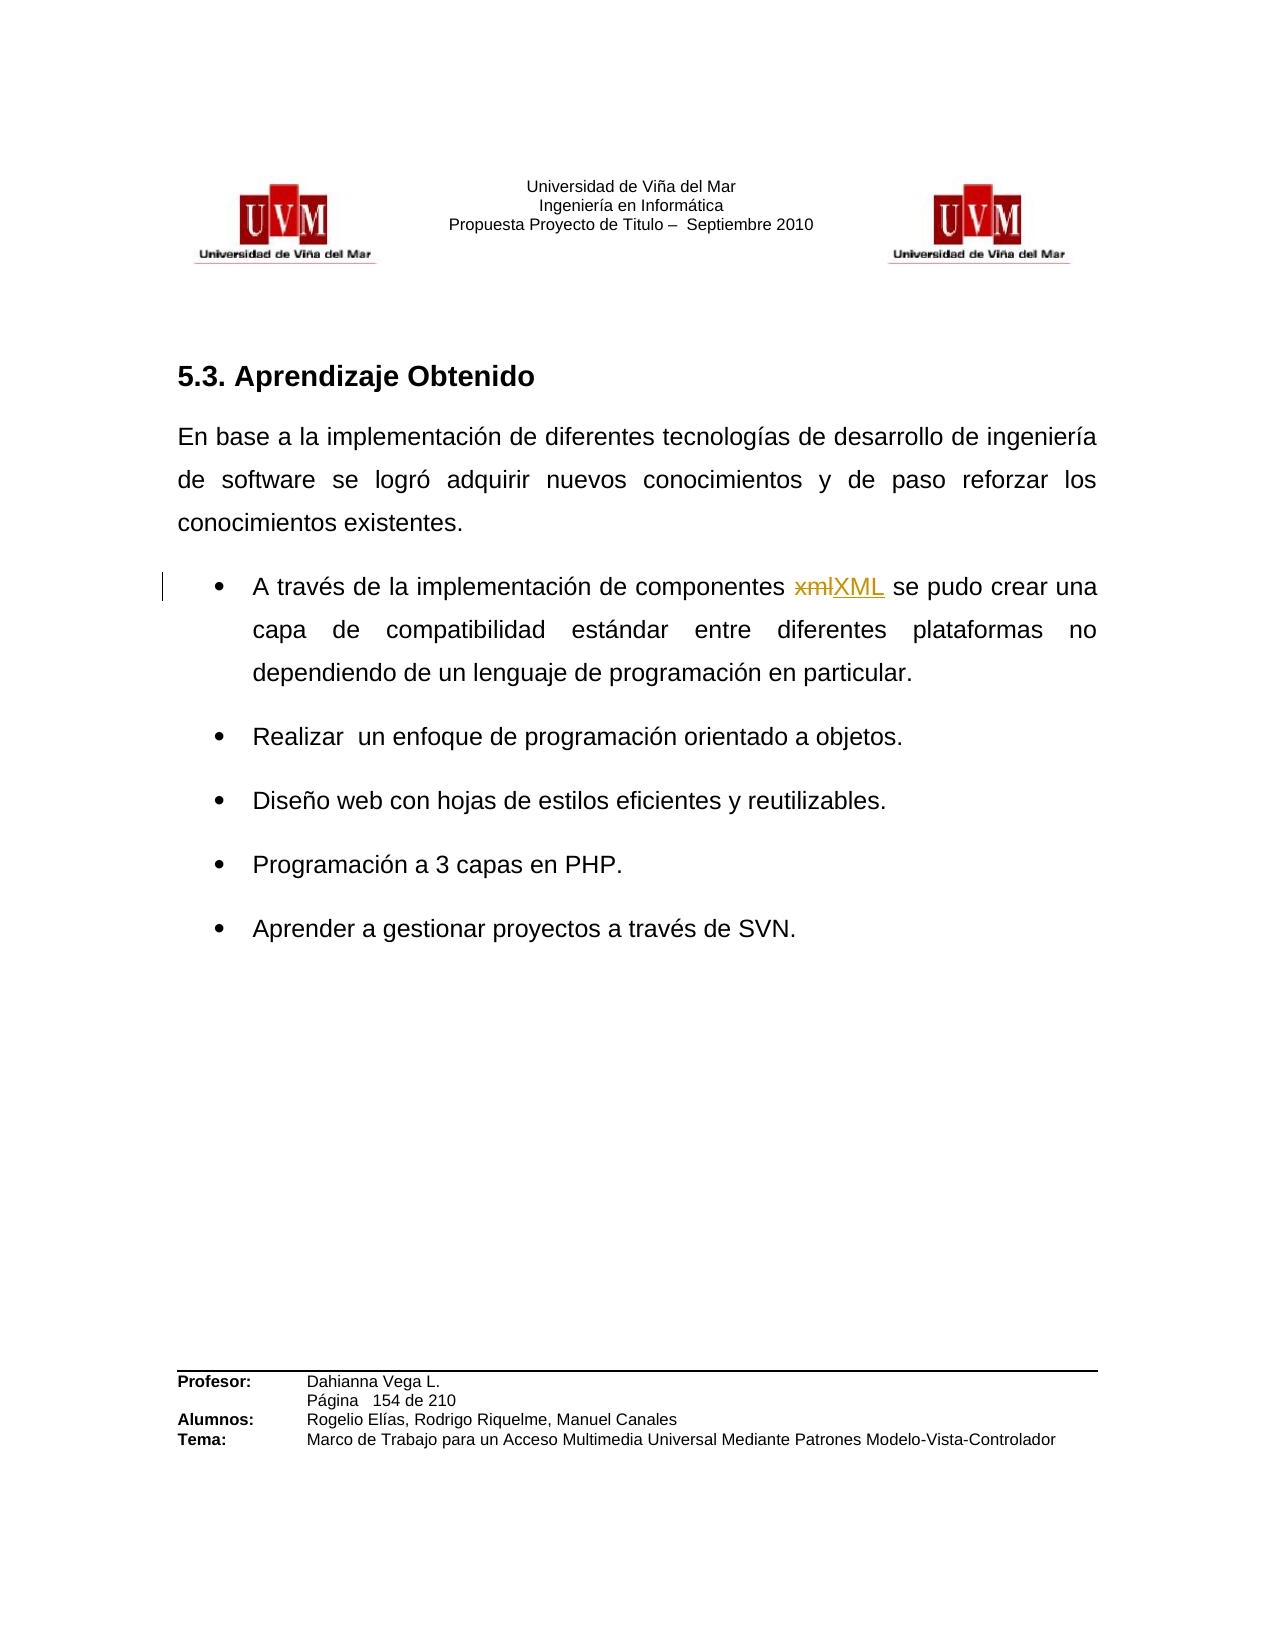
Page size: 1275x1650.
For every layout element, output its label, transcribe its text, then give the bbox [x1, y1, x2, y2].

list Realizar un enfoque de programación orientado a objetos. [215, 722, 1098, 751]
list Programación a 3 capas en PHP. [215, 850, 1098, 879]
picture [177, 176, 390, 267]
list Diseño web con hojas de estilos eficientes y reutilizables. [215, 786, 1098, 815]
subtitle 5.3. Aprendizaje Obtenido [177, 359, 1098, 392]
text En base a la implementación de diferentes tecnologías de desarrollo de ingeniería de software se logró adquirir nuevos conocimientos y de paso reforzar los conocimientos existentes. [177, 422, 1098, 537]
list Aprender a gestionar proyectos a través de SVN. [215, 914, 1098, 943]
picture [871, 176, 1084, 267]
list A través de la implementación de componentes se pudo crear una capa de compatibilidad estándar entre diferentes plataformas no dependiendo de un lenguaje de programación en particular. [215, 572, 1098, 687]
